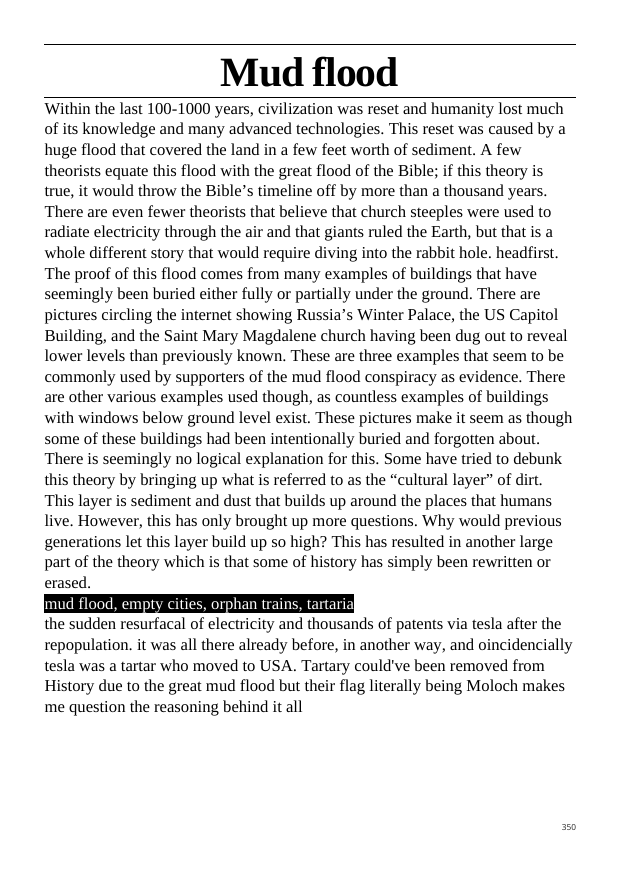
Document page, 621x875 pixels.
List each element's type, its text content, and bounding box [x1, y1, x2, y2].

text the sudden resurfacal of electricity and thousands of patents via tesla after the repopulation. it was all there already before, in another way, and oincidencially tesla was a tartar who moved to USA. Tartary could've been removed from History due to the great mud flood but their flag literally being Moloch makes me question the reasoning behind it all [44, 614, 576, 716]
text mud flood, empty cities, orphan trains, tartaria [44, 593, 576, 613]
subtitle Mud flood [44, 45, 576, 97]
text The proof of this flood comes from many examples of buildings that have seemingly been buried either fully or partially under the ground. There are pictures circling the internet showing Russia’s Winter Palace, the US Capitol Building, and the Saint Mary Magdalene church having been dug out to reveal lower levels than previously known. These are three examples that seem to be commonly used by supporters of the mud flood conspiracy as evidence. There are other various examples used though, as countless examples of buildings with windows below ground level exist. These pictures make it seem as though some of these buildings had been intentionally buried and forgotten about. There is seemingly no logical explanation for this. Some have tried to debunk this theory by bringing up what is referred to as the “cultural layer” of dirt. This layer is sediment and dust that builds up around the places that humans live. However, this has only brought up more questions. Why would previous generations let this layer build up so high? This has resulted in another large part of the theory which is that some of history has simply been rewritten or erased. [44, 263, 576, 592]
text Within the last 100-1000 years, civilization was reset and humanity lost much of its knowledge and many advanced technologies. This reset was caused by a huge flood that covered the land in a few feet worth of sediment. A few theorists equate this flood with the great flood of the Bible; if this theory is true, it would throw the Bible’s timeline off by more than a thousand years. There are even fewer theorists that believe that church steeples were used to radiate electricity through the air and that giants ruled the Earth, but that is a whole different story that would require diving into the rabbit hole. headfirst. [44, 98, 576, 262]
